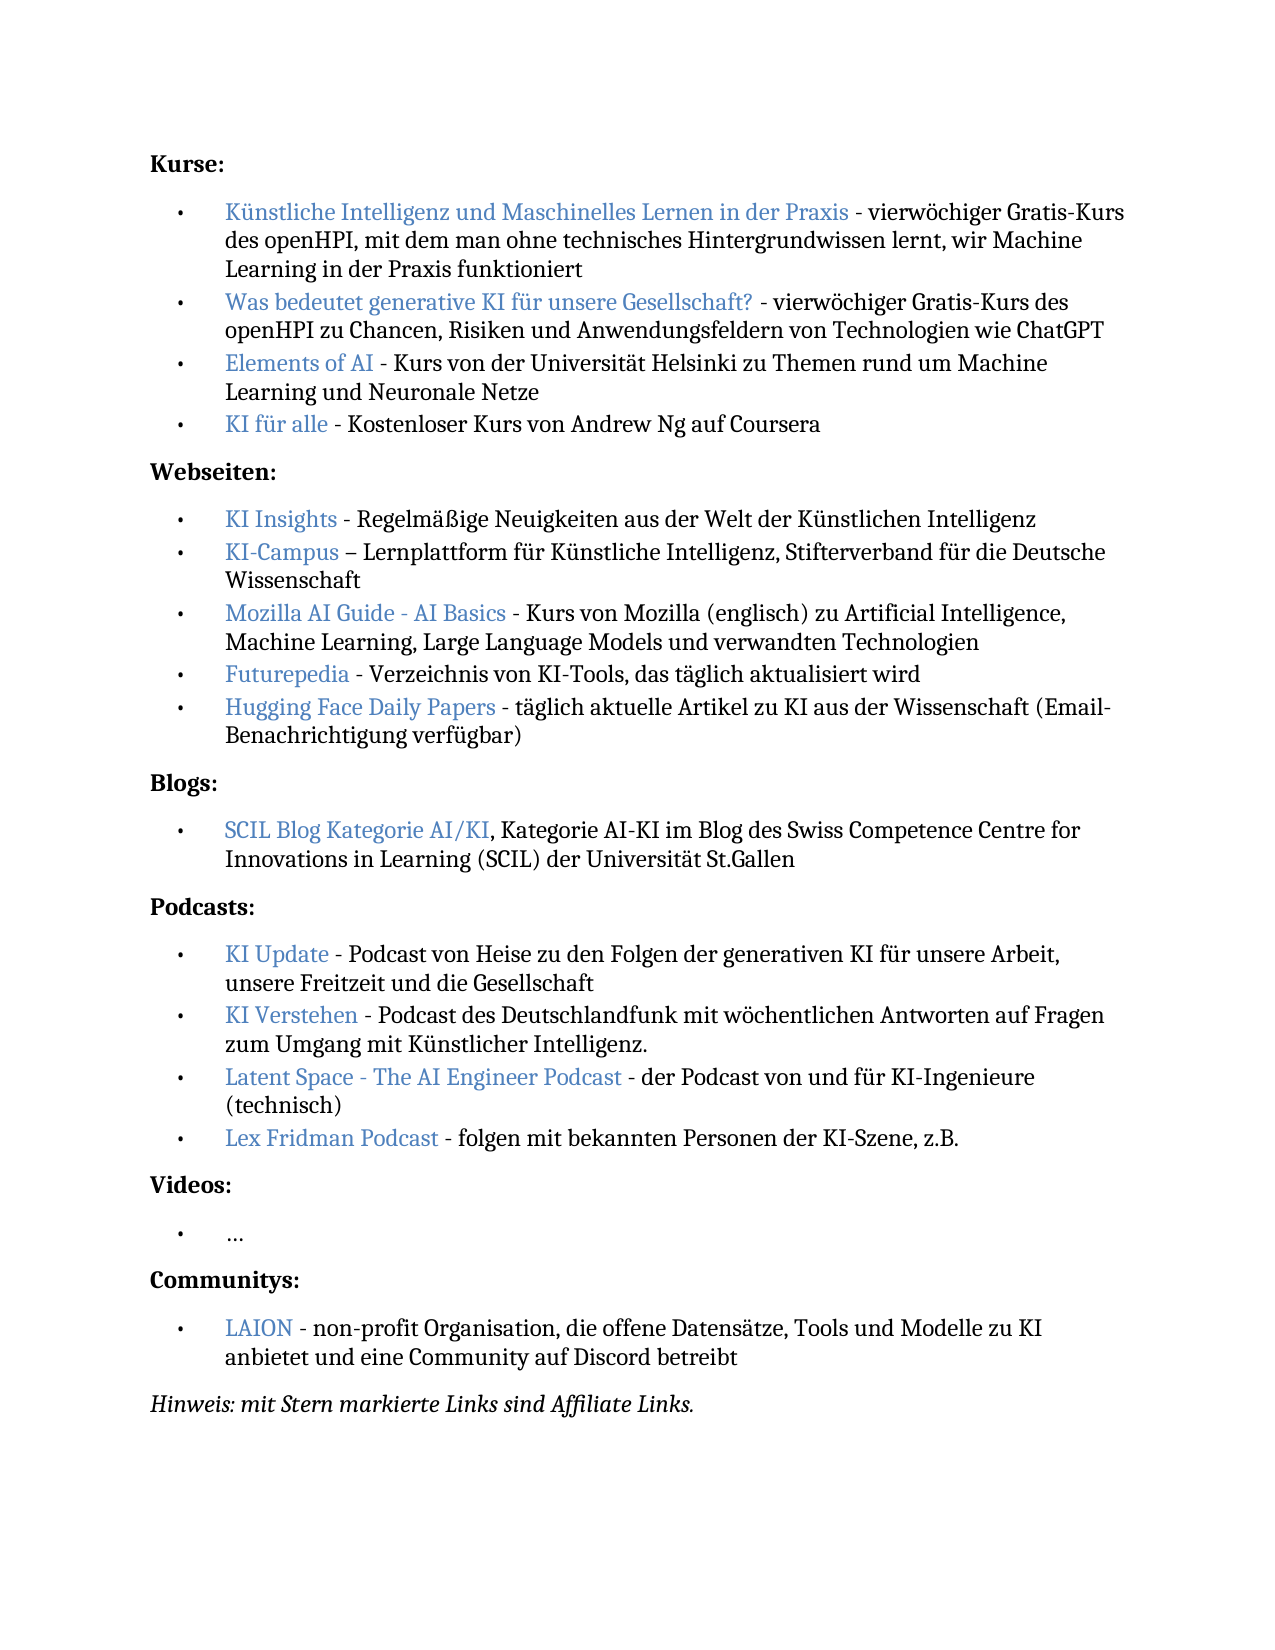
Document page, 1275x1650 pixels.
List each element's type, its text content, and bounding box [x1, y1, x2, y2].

list … [175, 1219, 1125, 1247]
text Videos: [150, 1171, 1125, 1200]
text Communitys: [150, 1266, 1125, 1295]
list Lex Fridman Podcast - folgen mit bekannten Personen der KI-Szene, z.B. [175, 1124, 1125, 1152]
list Elements of AI - Kurs von der Universität Helsinki zu Themen rund um Machine Learning und Neuronale Netze [175, 349, 1125, 406]
list KI für alle - Kostenloser Kurs von Andrew Ng auf Coursera [175, 410, 1125, 439]
list LAION - non-profit Organisation, die offene Datensätze, Tools und Modelle zu KI anbietet und eine Community auf Discord betreibt [175, 1314, 1125, 1371]
list KI Insights - Regelmäßige Neuigkeiten aus der Welt der Künstlichen Intelligenz [175, 505, 1125, 534]
list KI Verstehen - Podcast des Deutschlandfunk mit wöchentlichen Antworten auf Fragen zum Umgang mit Künstlicher Intelligenz. [175, 1001, 1125, 1059]
list KI-Campus – Lernplattform für Künstliche Intelligenz, Stifterverband für die Deutsche Wissenschaft [175, 537, 1125, 595]
text Blogs: [150, 769, 1125, 797]
list KI Update - Podcast von Heise zu den Folgen der generativen KI für unsere Arbeit, unsere Freitzeit und die Gesellschaft [175, 940, 1125, 997]
list Latent Space - The AI Engineer Podcast - der Podcast von und für KI-Ingenieure (technisch) [175, 1062, 1125, 1120]
list SCIL Blog Kategorie AI/KI, Kategorie AI-KI im Blog des Swiss Competence Centre for Innovations in Learning (SCIL) der Universität St.Gallen [175, 816, 1125, 874]
text Hinweis: mit Stern markierte Links sind Affiliate Links. [150, 1390, 1125, 1419]
text Webseiten: [150, 457, 1125, 486]
list Futurepedia - Verzeichnis von KI-Tools, das täglich aktualisiert wird [175, 660, 1125, 689]
text Kurse: [150, 150, 1125, 179]
list Künstliche Intelligenz und Maschinelles Lernen in der Praxis - vierwöchiger Gratis-Kurs des openHPI, mit dem man ohne technisches Hintergrundwissen lernt, wir Machine Learning in der Praxis funktioniert [175, 197, 1125, 284]
list Was bedeutet generative KI für unsere Gesellschaft? - vierwöchiger Gratis-Kurs des openHPI zu Chancen, Risiken und Anwendungsfeldern von Technologien wie ChatGPT [175, 287, 1125, 345]
text Podcasts: [150, 892, 1125, 921]
list Hugging Face Daily Papers - täglich aktuelle Artikel zu KI aus der Wissenschaft (Email-Benachrichtigung verfügbar) [175, 692, 1125, 750]
list Mozilla AI Guide - AI Basics - Kurs von Mozilla (englisch) zu Artificial Intelligence, Machine Learning, Large Language Models und verwandten Technologien [175, 599, 1125, 656]
